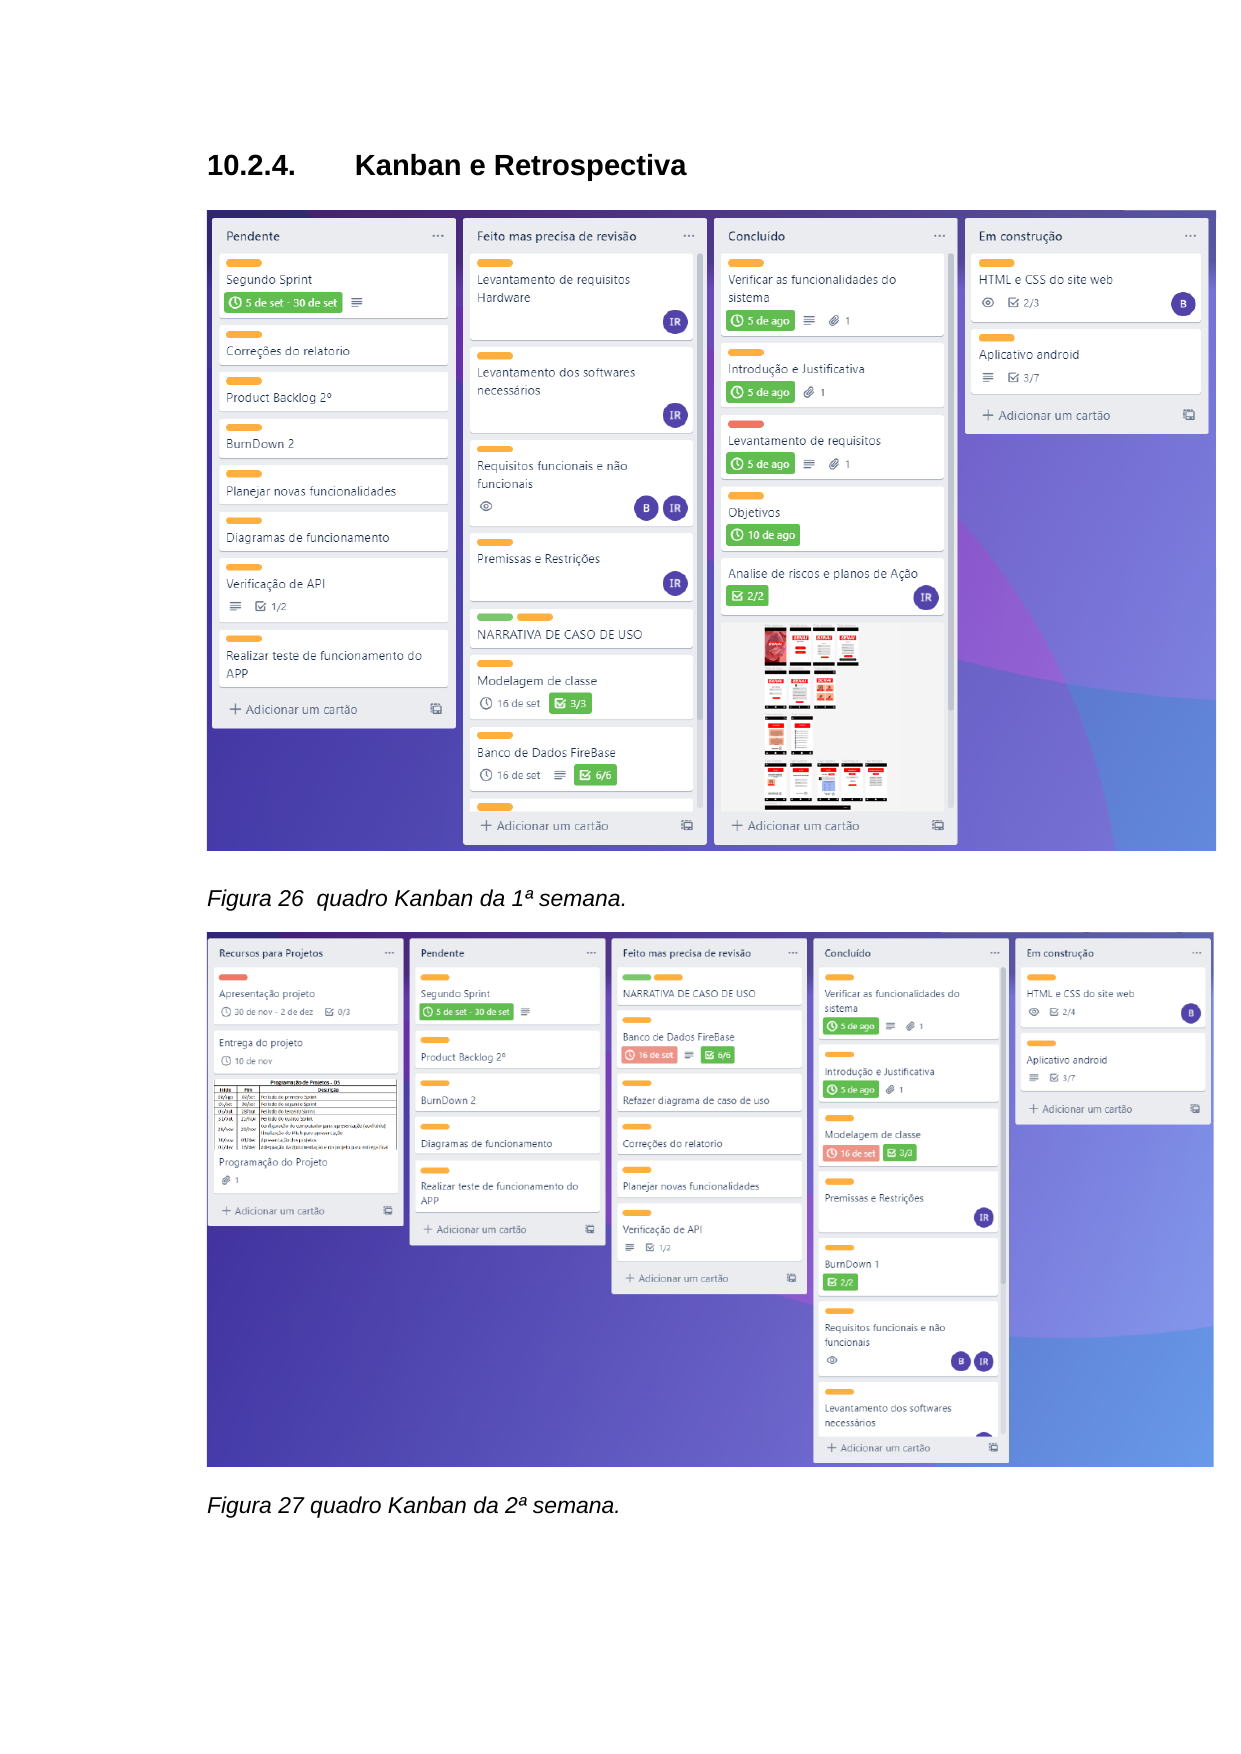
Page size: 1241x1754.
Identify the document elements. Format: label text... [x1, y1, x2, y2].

text Figura 27 quadro Kanban da 2ª semana. [207, 1492, 1063, 1518]
picture [206, 210, 1217, 851]
subtitle Kanban e Retrospectiva [207, 148, 1063, 181]
picture [206, 932, 1214, 1467]
text Figura 26 quadro Kanban da 1ª semana. [207, 885, 1063, 911]
